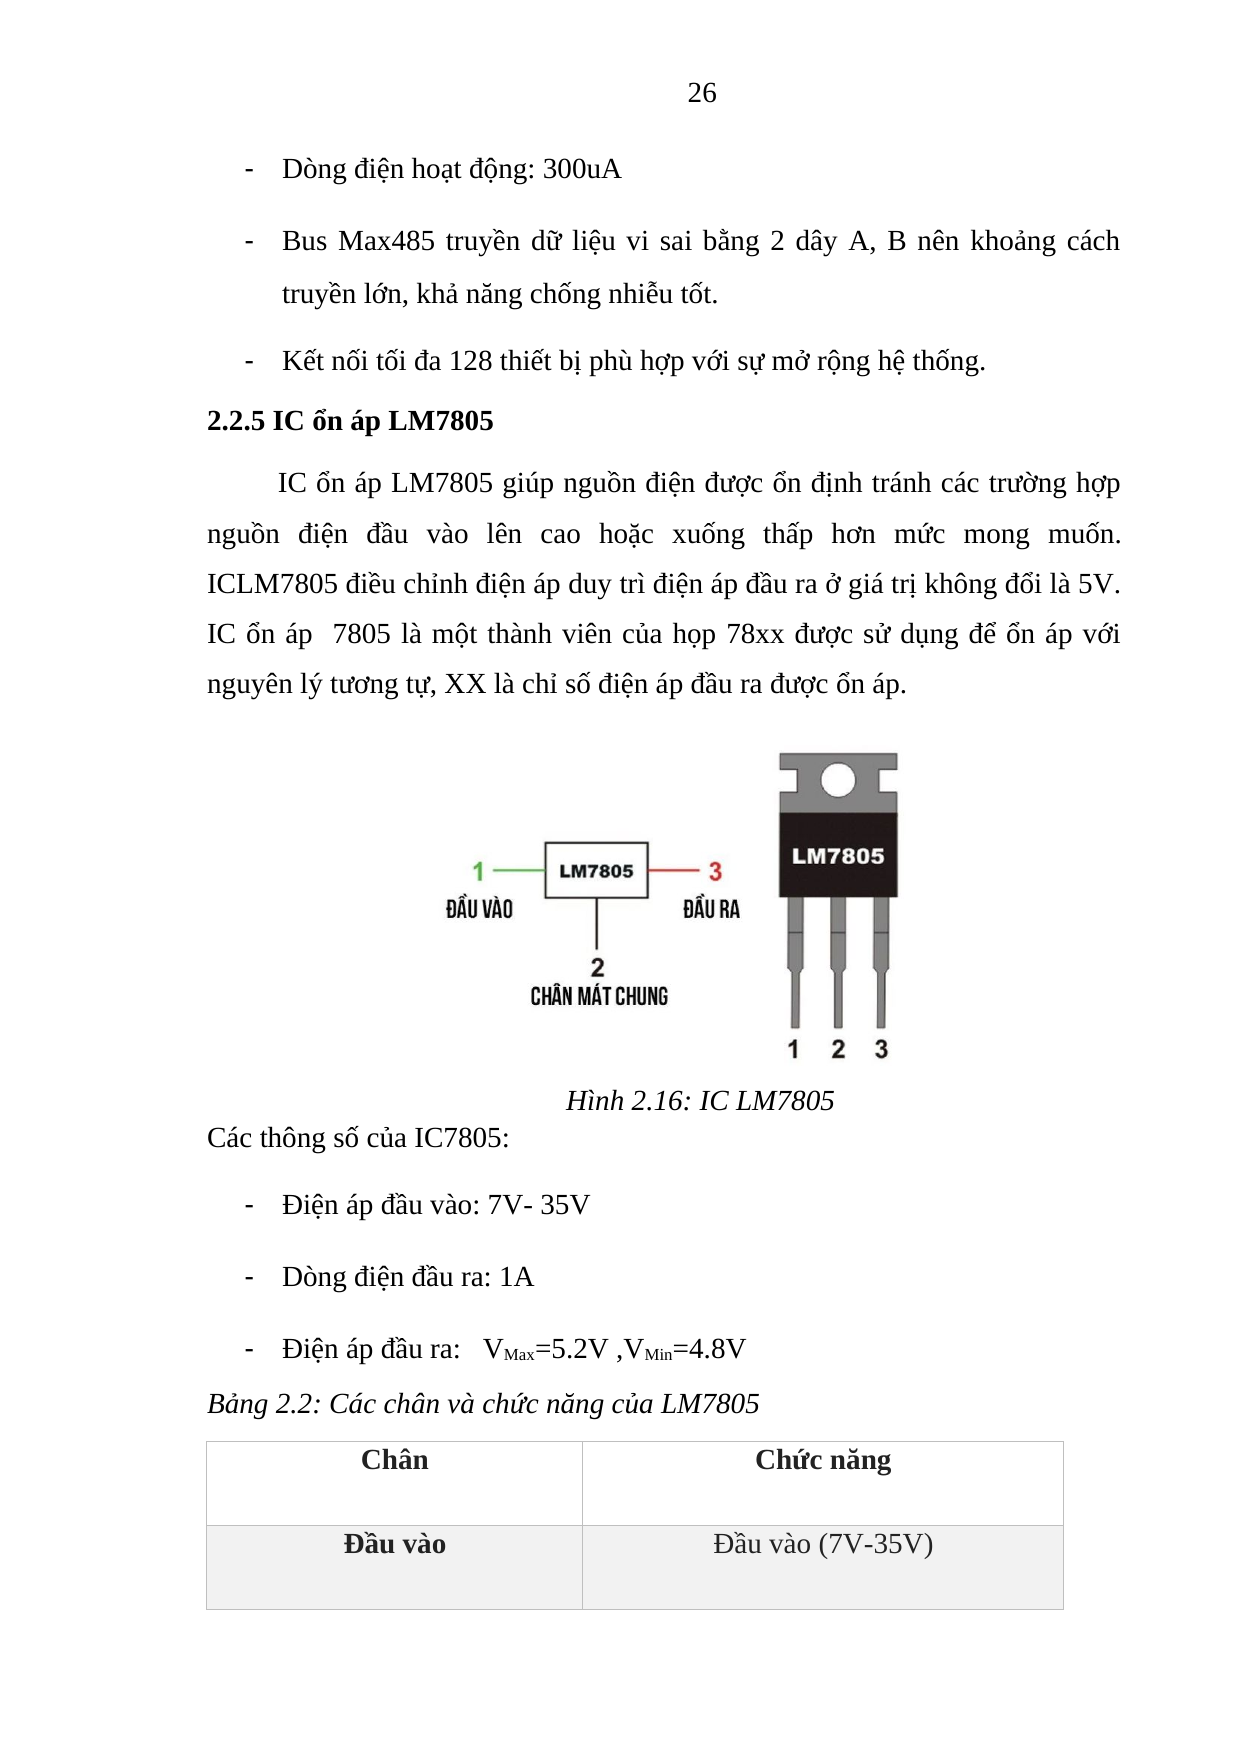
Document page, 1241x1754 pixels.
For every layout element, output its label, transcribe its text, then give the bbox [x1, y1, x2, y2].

table_header Chân [207, 1442, 582, 1525]
list Bus Max485 truyền dữ liệu vi sai bằng 2 dây A, B nên khoảng cách truyền lớn, khả năng chống nhiễu tốt. [244, 220, 1122, 310]
list Điện áp đầu ra: VMax=5.2V ,VMin=4.8V [244, 1327, 1122, 1367]
text Bảng 2.2: Các chân và chức năng của LM7805 [207, 1386, 1122, 1420]
table_cell Đầu vào (7V-35V) [583, 1526, 1063, 1609]
list Kết nối tối đa 128 thiết bị phù hợp với sự mở rộng hệ thống. [244, 339, 1122, 379]
list Dòng điện đầu ra: 1A [244, 1255, 1122, 1295]
table_cell Đầu vào [207, 1526, 582, 1609]
picture [366, 745, 963, 1075]
list Dòng điện hoạt động: 300uA [244, 148, 1122, 187]
list Điện áp đầu vào: 7V- 35V [244, 1183, 1122, 1223]
subtitle IC ổn áp LM7805 [207, 403, 1122, 436]
text IC ổn áp LM7805 giúp nguồn điện được ổn định tránh các trường hợp nguồn điện đầu vào lên cao hoặc xuống thấp hơn mức mong muốn. ICLM7805 điều chỉnh điện áp duy trì điện áp đầu ra ở giá trị không đổi là 5V. IC ổn áp 7805 là một thành viên của họp 78xx được sử dụng để ổn áp với nguyên lý tương tự, XX là chỉ số điện áp đầu ra được ổn áp. [207, 465, 1122, 700]
table_header Chức năng [583, 1442, 1063, 1525]
